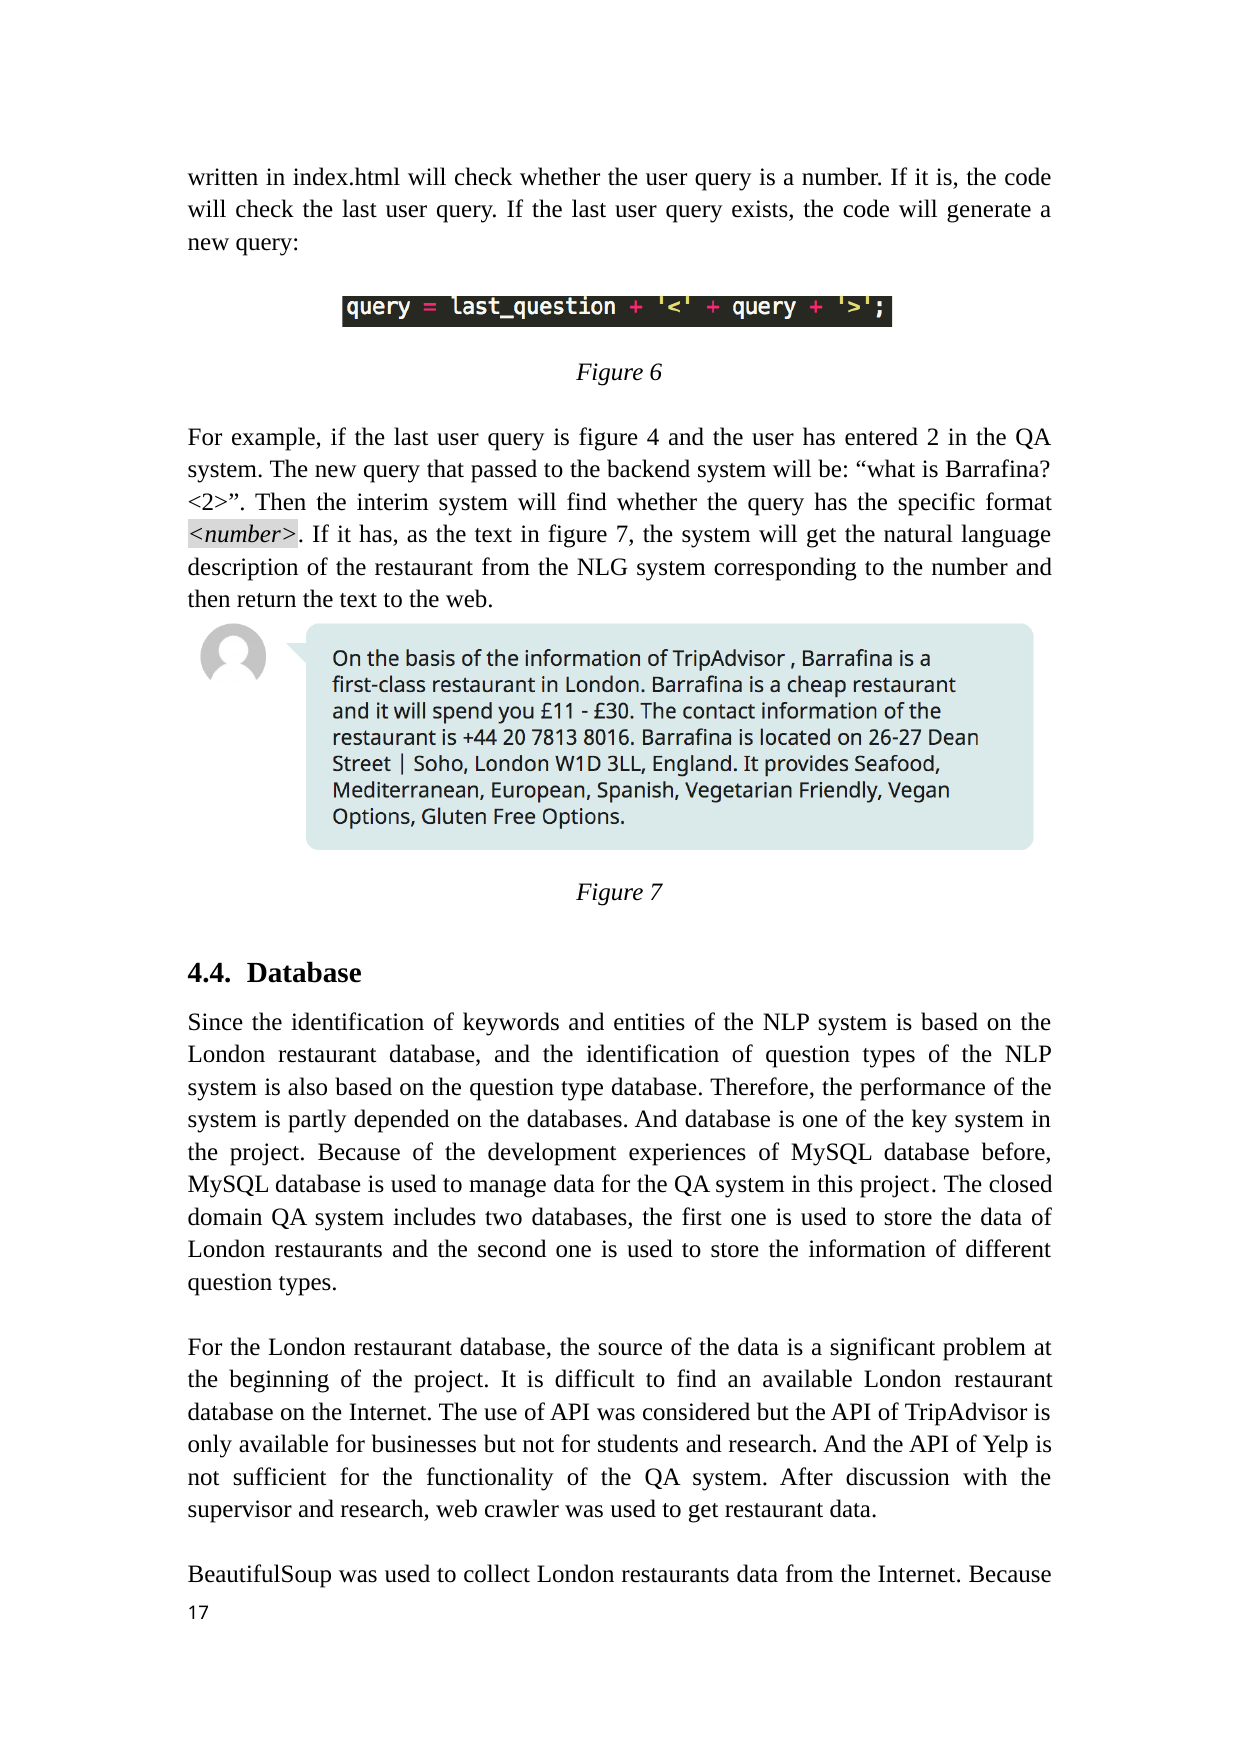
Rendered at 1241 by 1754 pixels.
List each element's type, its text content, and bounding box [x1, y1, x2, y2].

text For the London restaurant database, the source of the data is a significant problem at the beginning of the project. It is difficult to find an available London restaurant database on the Internet. The use of API was considered but the API of TripAdvisor is only available for businesses but not for students and research. And the API of Yelp is not sufficient for the functionality of the QA system. After discussion with the supervisor and research, web crawler was used to get restaurant data. [187, 1330, 1053, 1525]
text For example, if the last user query is figure 4 and the user has entered 2 in the QA system. The new query that passed to the backend system will be: “what is Barrafina?<2>”. Then the interim system will find whether the query has the specific format <number>. If it has, as the text in figure 7, the system will get the natural language description of the restaurant from the NLG system corresponding to the number and then return the text to the web. [187, 420, 1053, 614]
list Database [187, 940, 1053, 1005]
text Since the identification of keywords and entities of the NLP system is based on the London restaurant database, and the identification of question types of the NLP system is also based on the question type database. Therefore, the performance of the system is partly depended on the databases. And database is one of the key system in the project. Because of the development experiences of MySQL database before, MySQL database is used to manage data for the QA system in this project. The closed domain QA system includes two databases, the first one is used to store the data of London restaurants and the second one is used to store the information of different question types. [187, 1005, 1053, 1297]
text Figure 7 [187, 875, 1053, 907]
picture [342, 296, 893, 327]
text Figure 6 [187, 290, 1053, 387]
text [187, 160, 1053, 257]
picture [187, 614, 1053, 871]
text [187, 1557, 1053, 1590]
